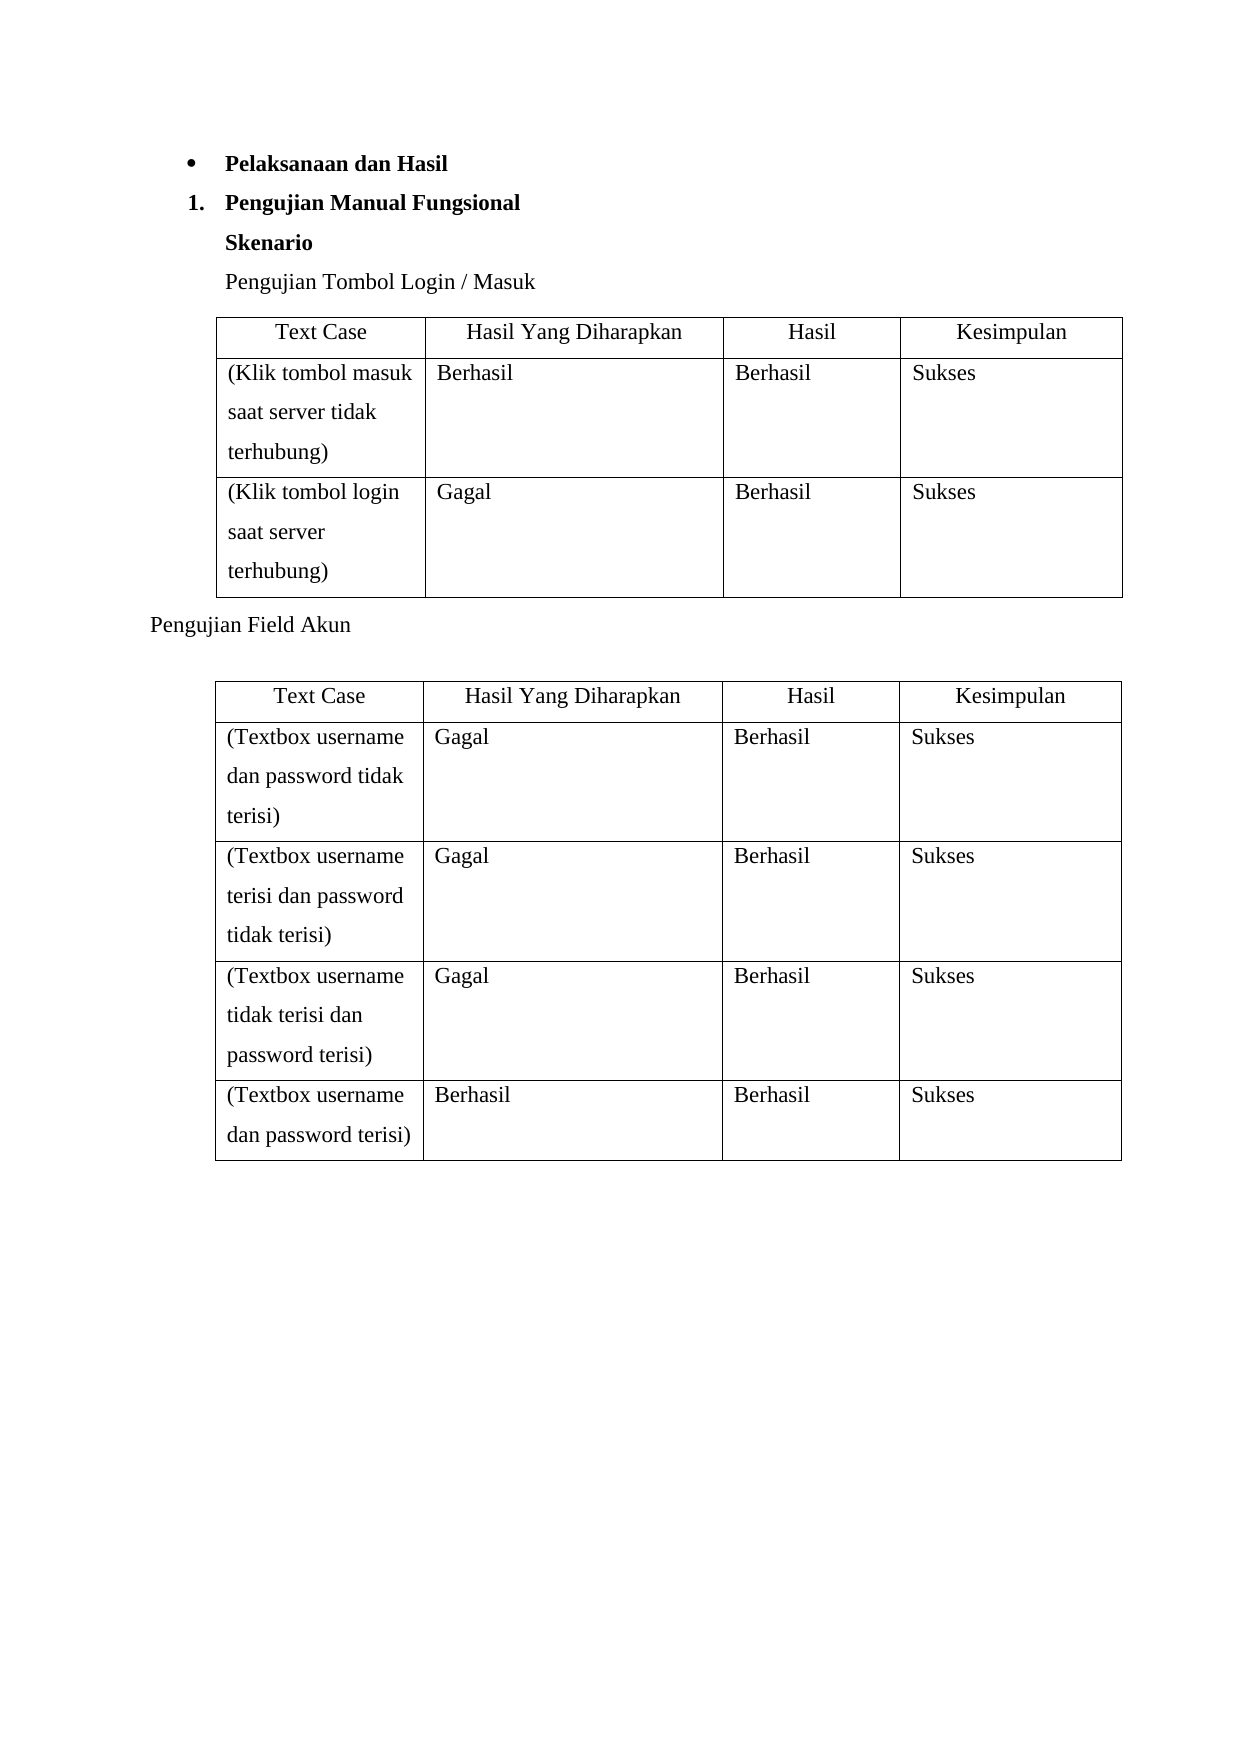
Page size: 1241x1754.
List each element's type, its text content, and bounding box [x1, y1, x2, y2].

table_cell Sukses [900, 723, 1121, 841]
table_header Kesimpulan [901, 318, 1122, 358]
table_header Kesimpulan [900, 682, 1121, 722]
table_cell Sukses [901, 359, 1122, 477]
table_cell (Klik tombol login saat server terhubung) [217, 478, 425, 597]
table_header Text Case [216, 682, 423, 722]
table_cell Sukses [901, 478, 1122, 597]
list Pengujian Tombol Login / Masuk [225, 268, 1090, 295]
table_header Hasil [724, 318, 900, 358]
table_cell Berhasil [723, 962, 899, 1080]
list Pengujian Manual Fungsional [187, 189, 1090, 216]
table_cell Berhasil [723, 723, 899, 841]
table_header Hasil Yang Diharapkan [424, 682, 722, 722]
table_cell Sukses [900, 1081, 1121, 1160]
list Skenario [225, 229, 1090, 255]
table_cell Gagal [424, 962, 722, 1080]
table_header Hasil [723, 682, 899, 722]
table_cell (Textbox username terisi dan password tidak terisi) [216, 842, 423, 961]
table_cell Sukses [900, 842, 1121, 961]
table_cell Berhasil [723, 842, 899, 961]
table_cell Sukses [900, 962, 1121, 1080]
table_cell Gagal [424, 723, 722, 841]
table_cell Berhasil [424, 1081, 722, 1160]
table_cell Berhasil [724, 478, 900, 597]
table_header Text Case [217, 318, 425, 358]
table_cell Berhasil [426, 359, 723, 477]
table_cell (Klik tombol masuk saat server tidak terhubung) [217, 359, 425, 477]
table_cell (Textbox username dan password terisi) [216, 1081, 423, 1160]
list Pengujian Field Akun [150, 347, 1090, 637]
table_cell (Textbox username tidak terisi dan password terisi) [216, 962, 423, 1080]
table_cell Gagal [424, 842, 722, 961]
table_cell Gagal [426, 478, 723, 597]
table_header Hasil Yang Diharapkan [426, 318, 723, 358]
list Pelaksanaan dan Hasil [187, 150, 1090, 176]
table_cell Berhasil [723, 1081, 899, 1160]
table_cell (Textbox username dan password tidak terisi) [216, 723, 423, 841]
table_cell Berhasil [724, 359, 900, 477]
